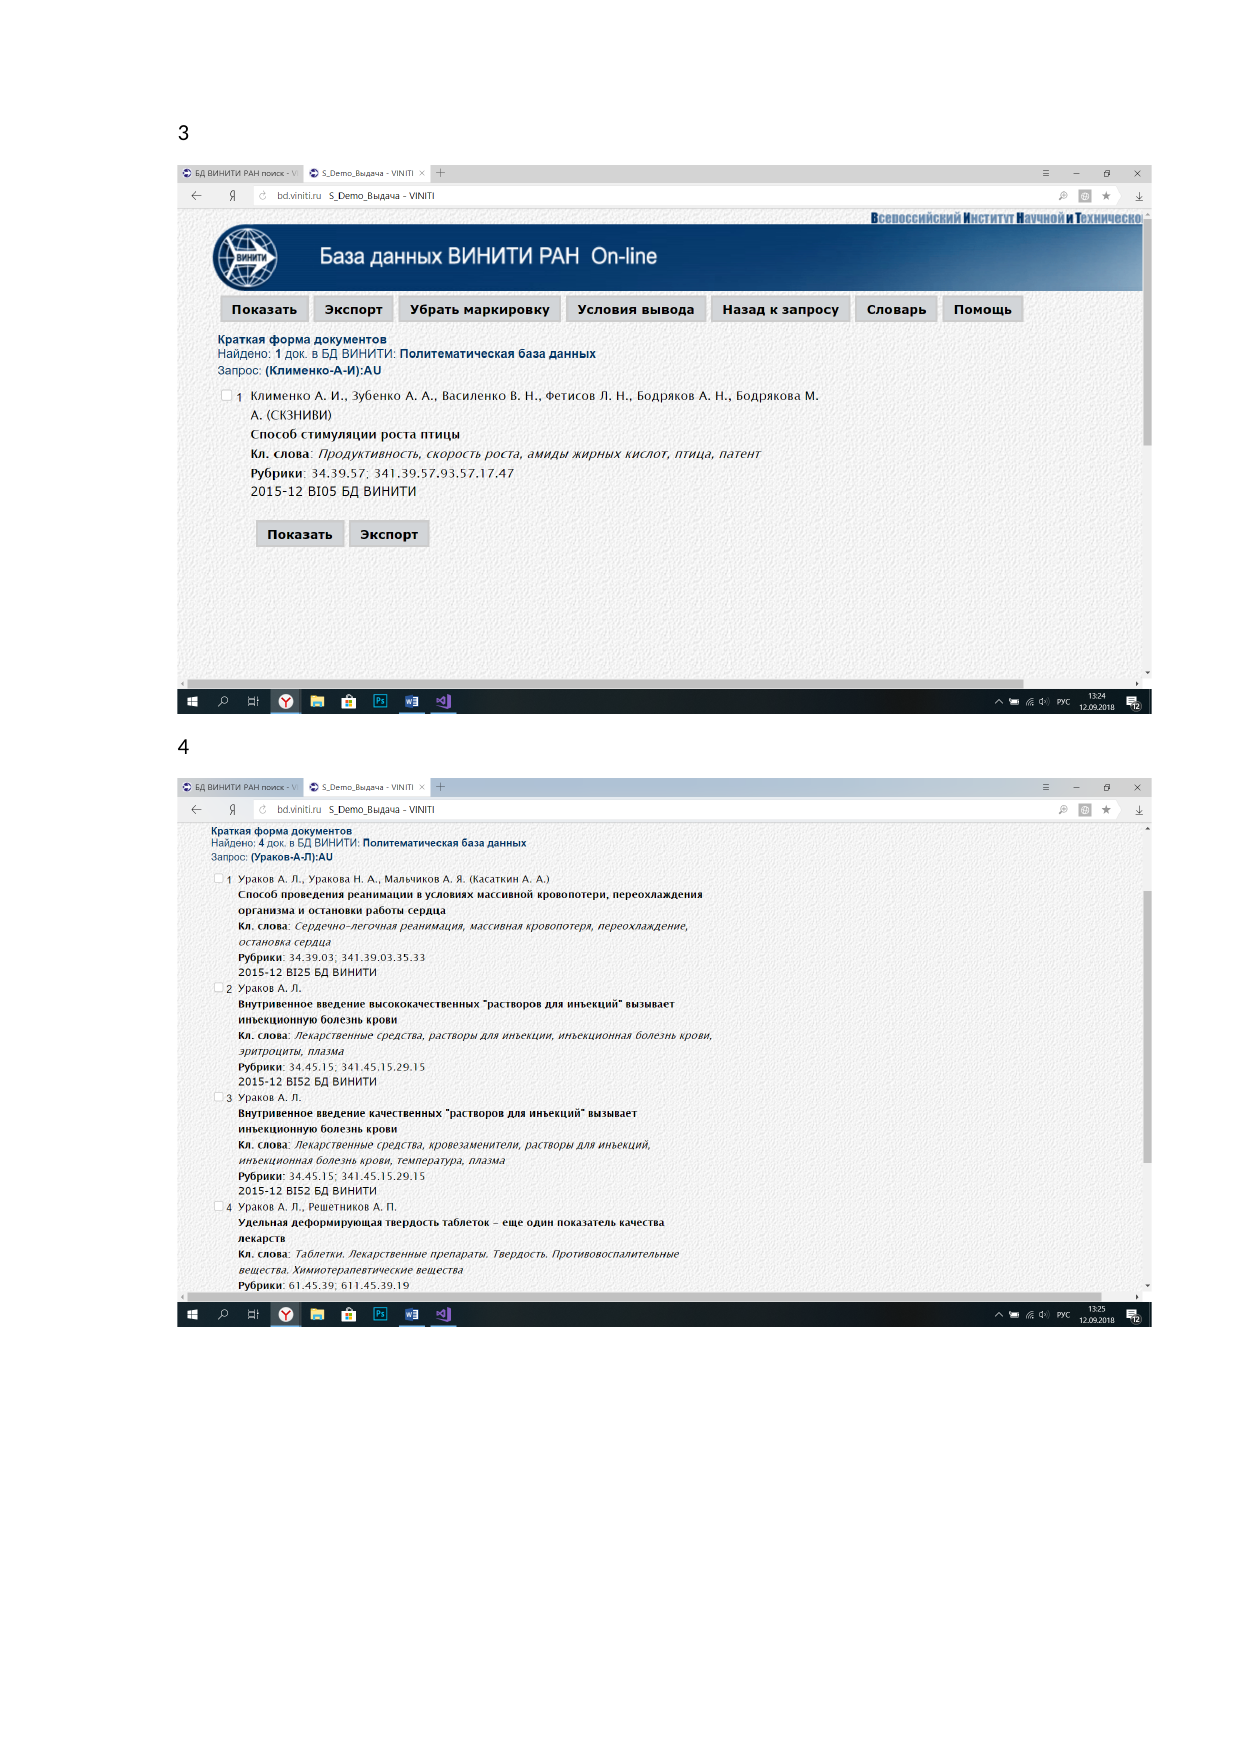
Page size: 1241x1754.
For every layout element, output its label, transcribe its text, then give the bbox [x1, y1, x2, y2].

text 3 [177, 118, 1152, 146]
text 4 [177, 732, 1152, 760]
picture [177, 165, 1152, 714]
picture [177, 778, 1152, 1327]
